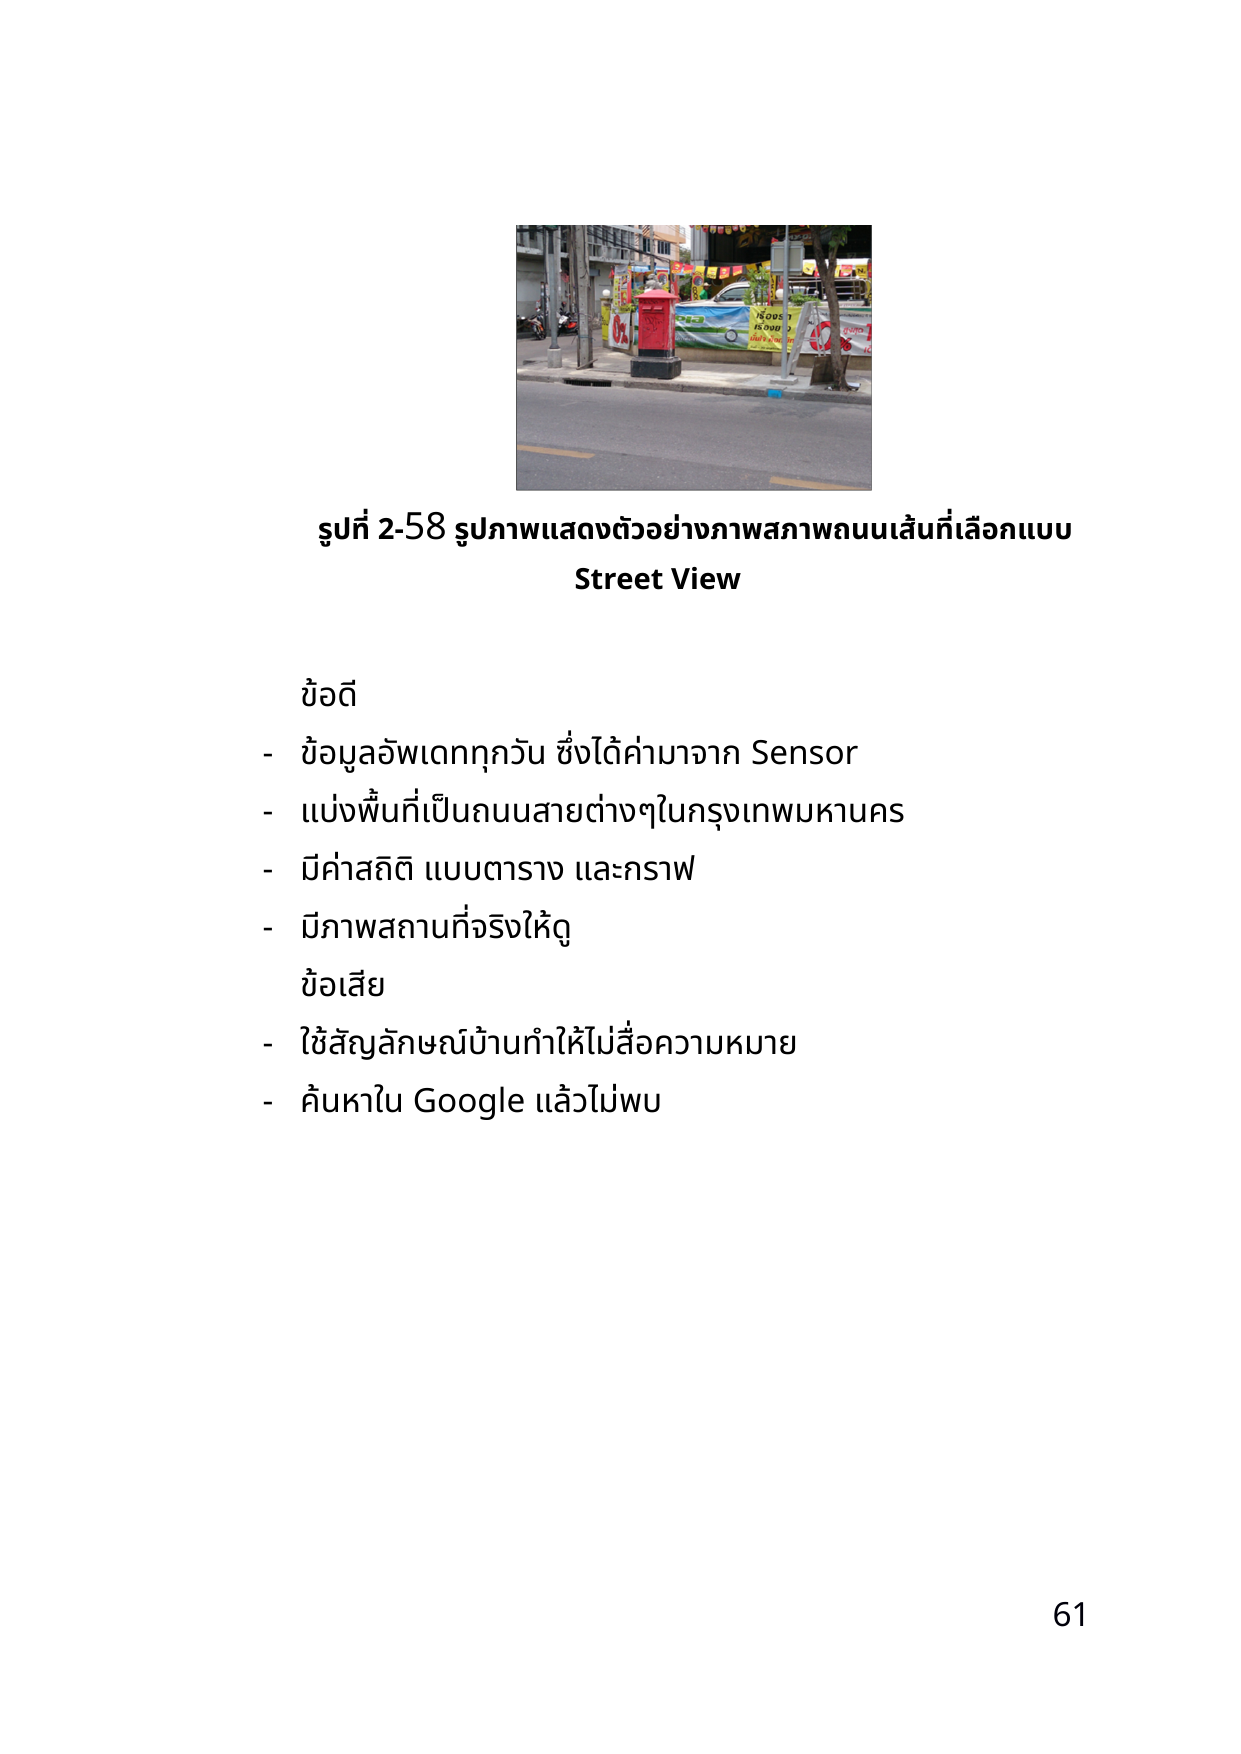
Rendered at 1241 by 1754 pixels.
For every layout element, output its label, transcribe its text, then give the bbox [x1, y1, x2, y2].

list ใช้สัญลักษณ์บ้านทำให้ไม่สื่อความหมาย [262, 1019, 1090, 1069]
text ข้อดี [225, 671, 1090, 721]
list มีภาพสถานที่จริงให้ดู [262, 903, 1090, 953]
list ค้นหาใน Google แล้วไม่พบ [262, 1077, 1090, 1128]
list แบ่งพื้นที่เป็นถนนสายต่างๆในกรุงเทพมหานคร [262, 787, 1090, 837]
list ข้อมูลอัพเดททุกวัน ซึ่งได้ค่ามาจาก Sensor [262, 728, 1090, 779]
text ข้อเสีย [225, 961, 1090, 1011]
text รูปที่ 2-58 รูปภาพแสดงตัวอย่างภาพสภาพถนนเส้นที่เลือกแบบ Street View [225, 499, 1090, 598]
list มีค่าสถิติ แบบตาราง และกราฟ [262, 845, 1090, 895]
picture [515, 225, 875, 492]
